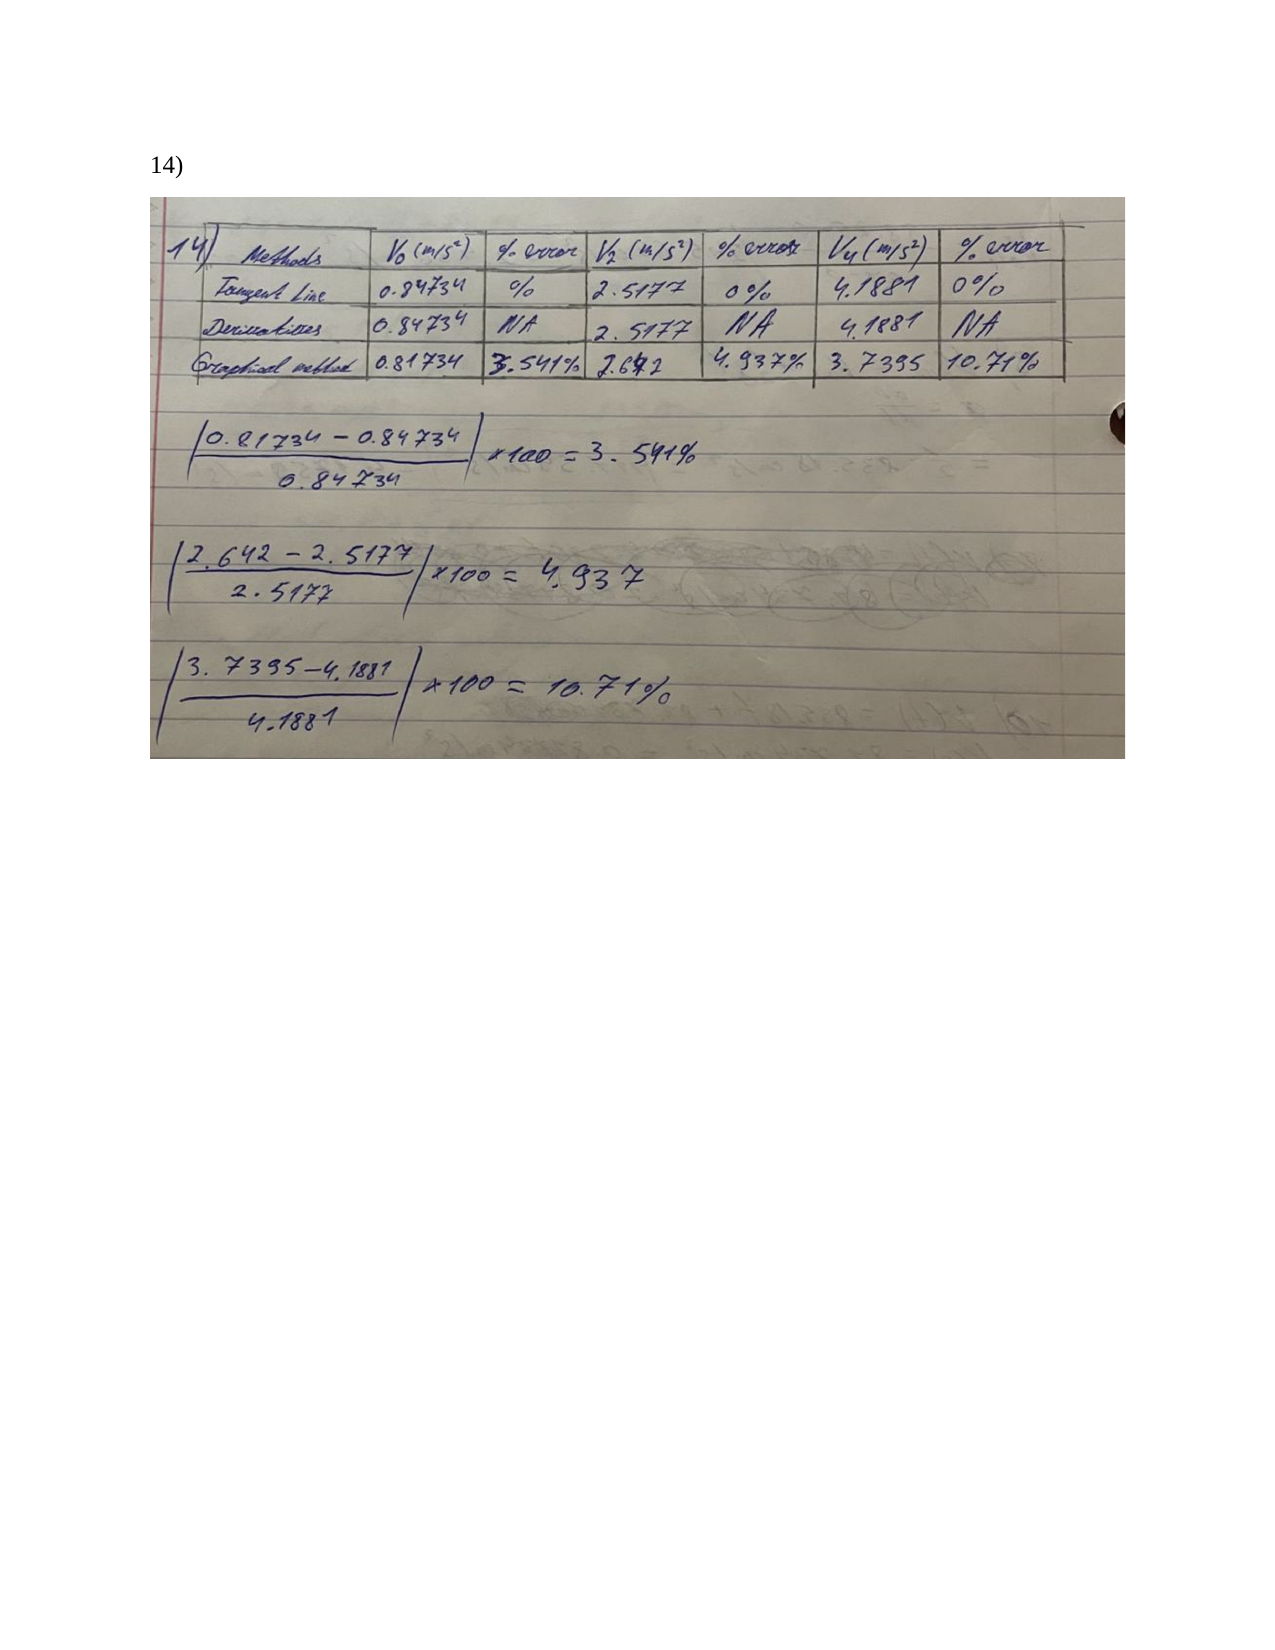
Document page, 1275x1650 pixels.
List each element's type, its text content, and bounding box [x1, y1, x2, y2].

text 14) [150, 150, 1125, 179]
picture [150, 197, 1125, 759]
